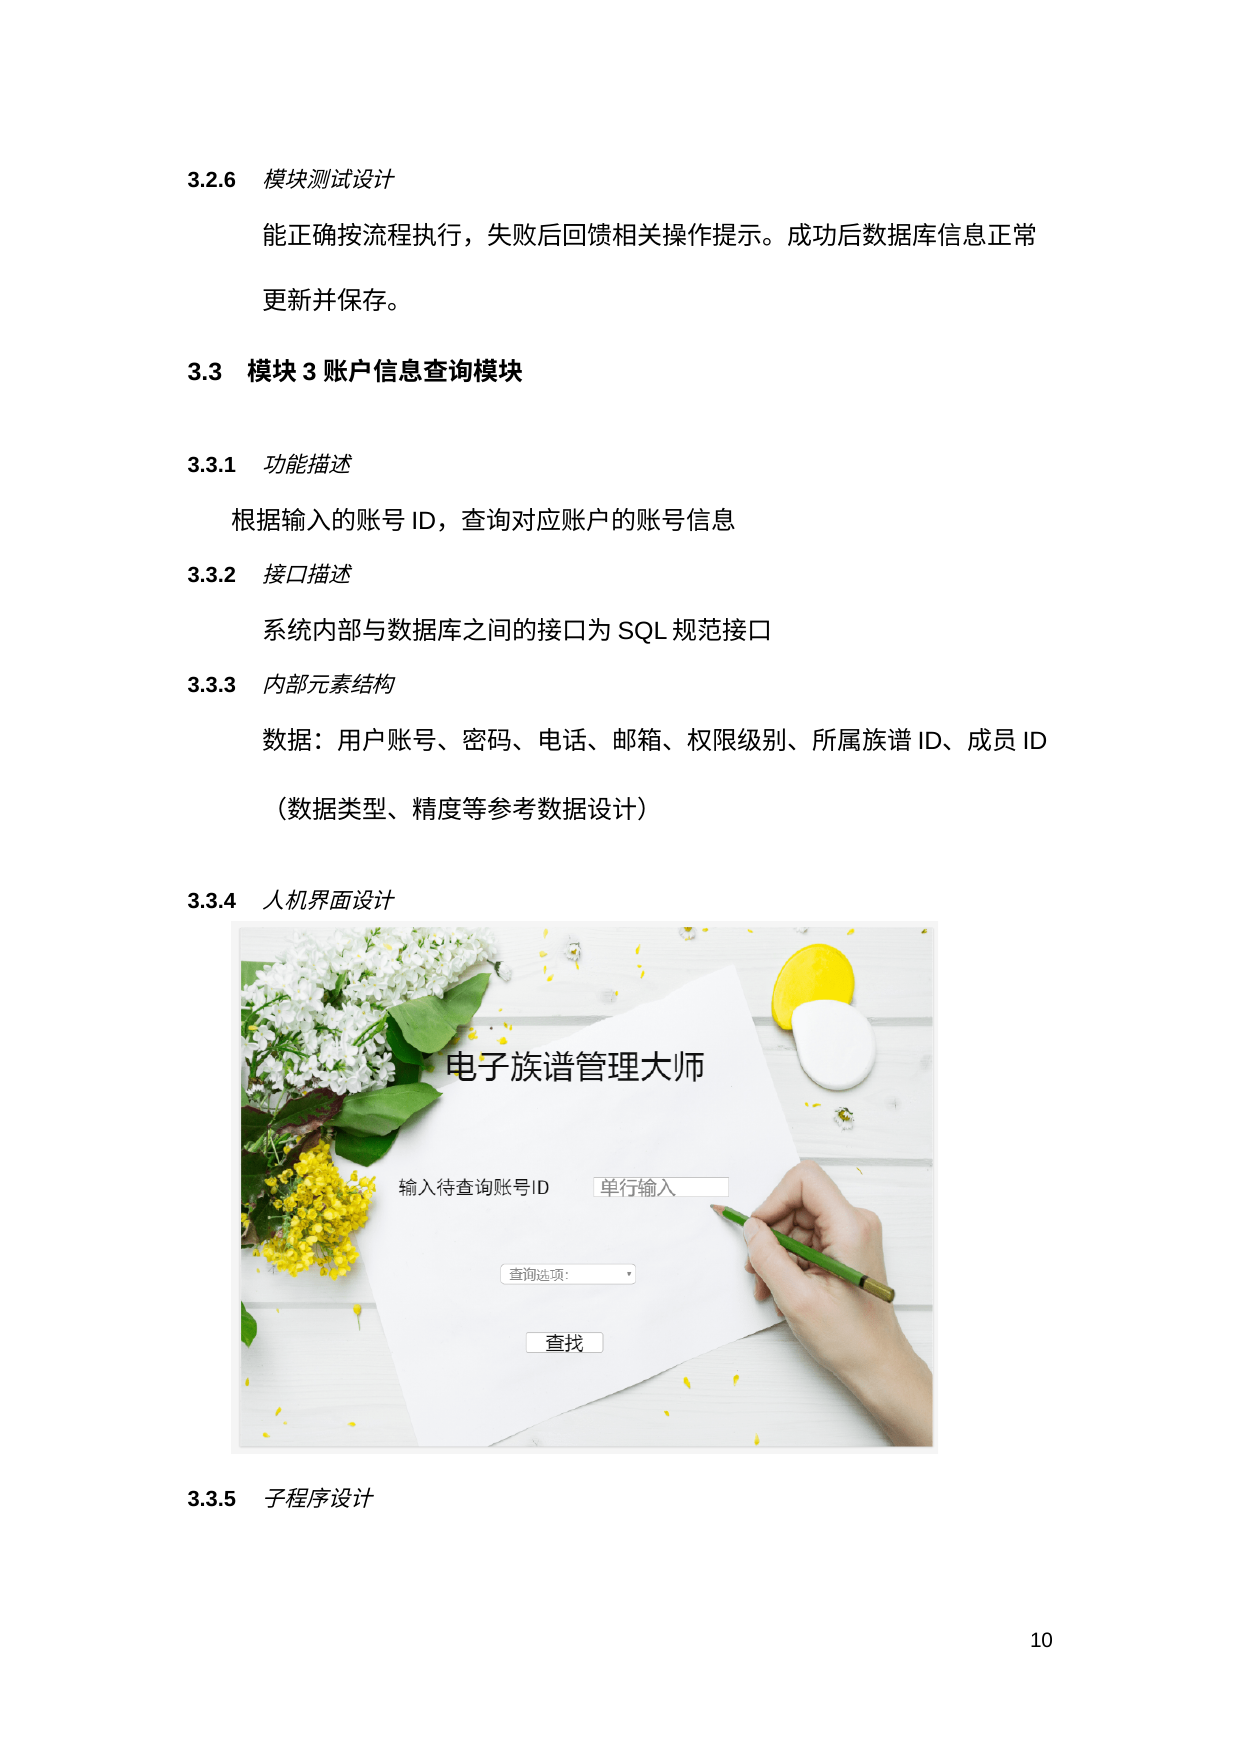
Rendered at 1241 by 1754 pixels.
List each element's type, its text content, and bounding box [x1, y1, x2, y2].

subtitle 人机界面设计 [187, 883, 1053, 915]
text （数据类型、精度等参考数据设计） [262, 775, 1053, 840]
subtitle 接口描述 [187, 557, 1053, 589]
subtitle 内部元素结构 [187, 667, 1053, 699]
subtitle 模块测试设计 [187, 162, 1053, 194]
subtitle 模块3 账户信息查询模块 [187, 337, 1053, 402]
text 根据输入的账号ID，查询对应账户的账号信息 [231, 486, 1053, 551]
text 系统内部与数据库之间的接口为SQL规范接口 [187, 596, 1053, 661]
text 数据：用户账号、密码、电话、邮箱、权限级别、所属族谱ID、成员ID [262, 706, 1053, 771]
subtitle 子程序设计 [187, 1480, 1053, 1513]
subtitle 功能描述 [187, 447, 1053, 479]
text 能正确按流程执行，失败后回馈相关操作提示。成功后数据库信息正常更新并保存。 [262, 201, 1053, 331]
picture [231, 921, 939, 1454]
